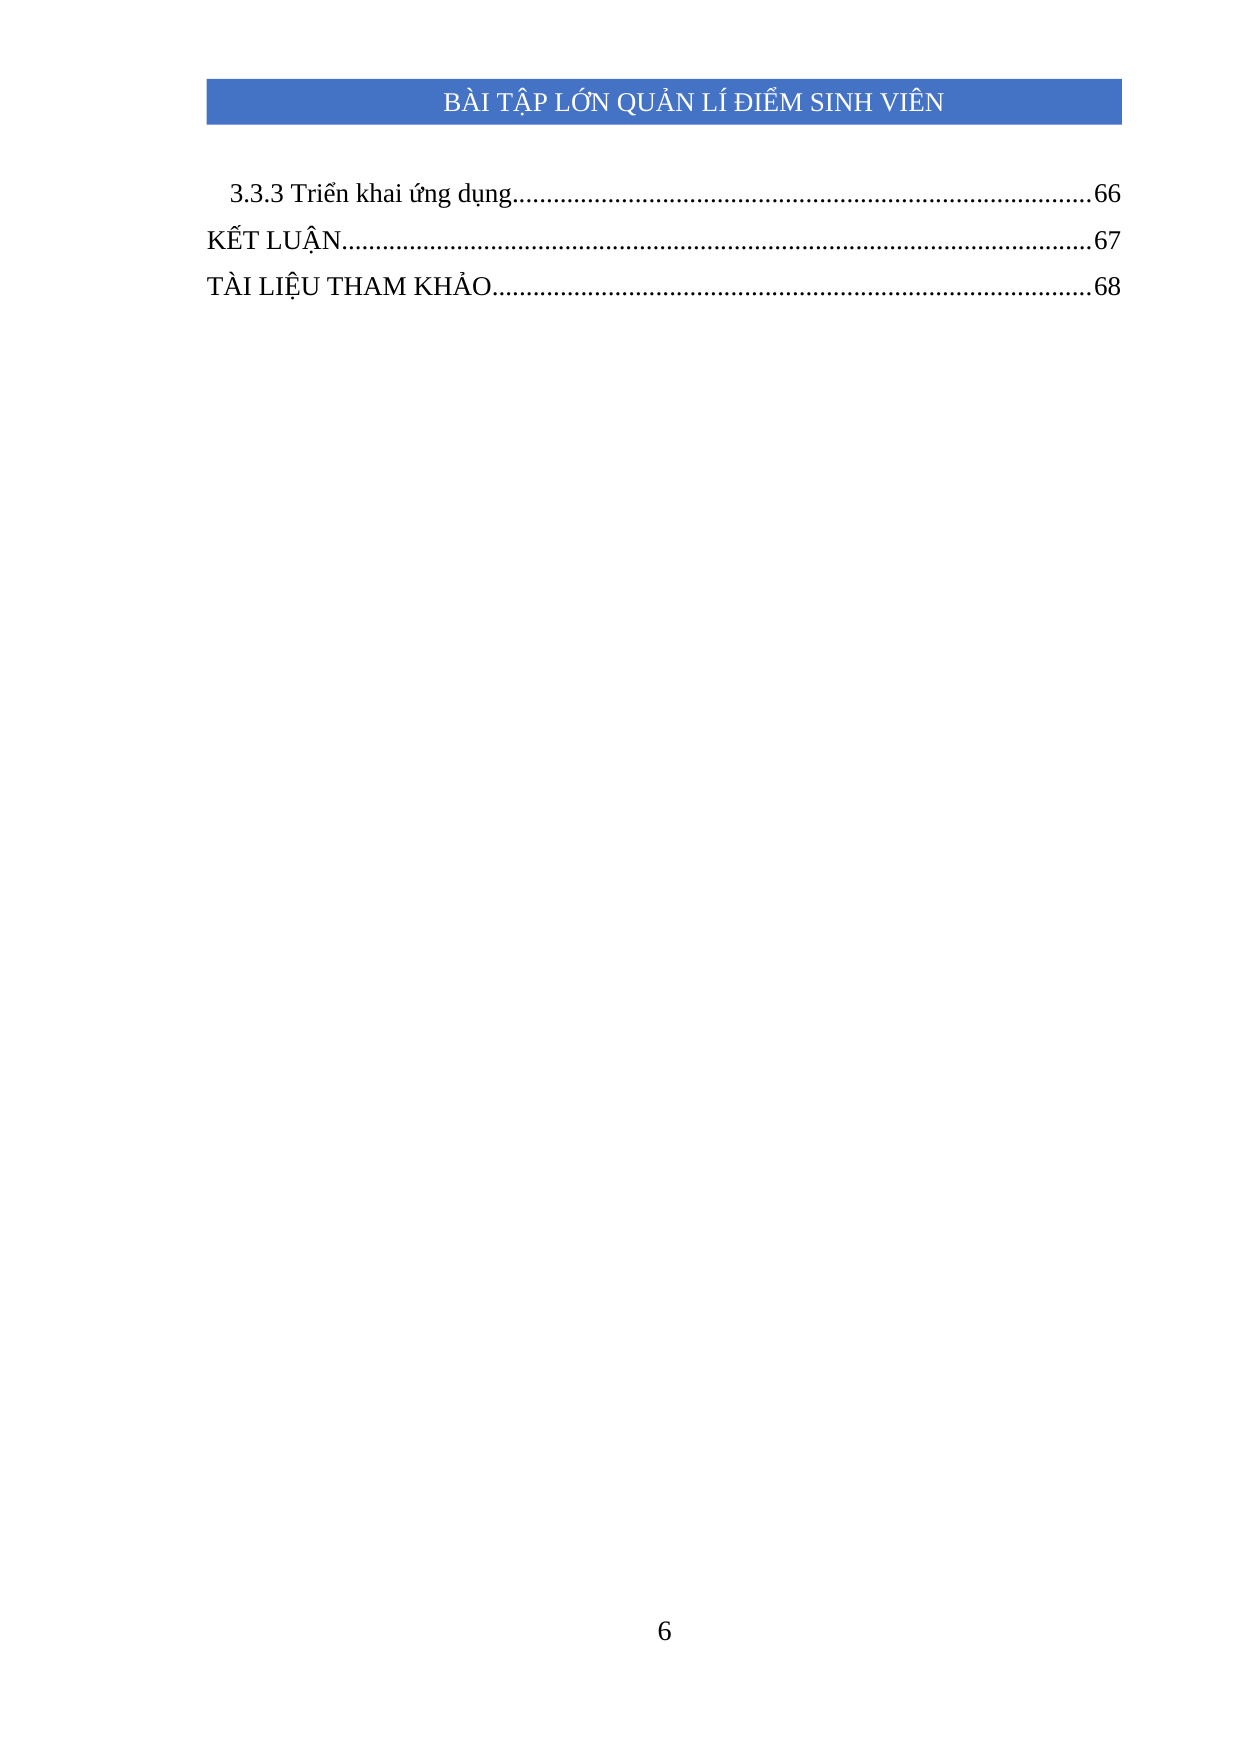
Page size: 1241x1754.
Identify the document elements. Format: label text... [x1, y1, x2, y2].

text KẾT LUẬN 67 [207, 224, 1122, 255]
text 3.3.3 Triển khai ứng dụng 66 [229, 177, 1122, 208]
text TÀI LIỆU THAM KHẢO 68 [207, 271, 1122, 302]
